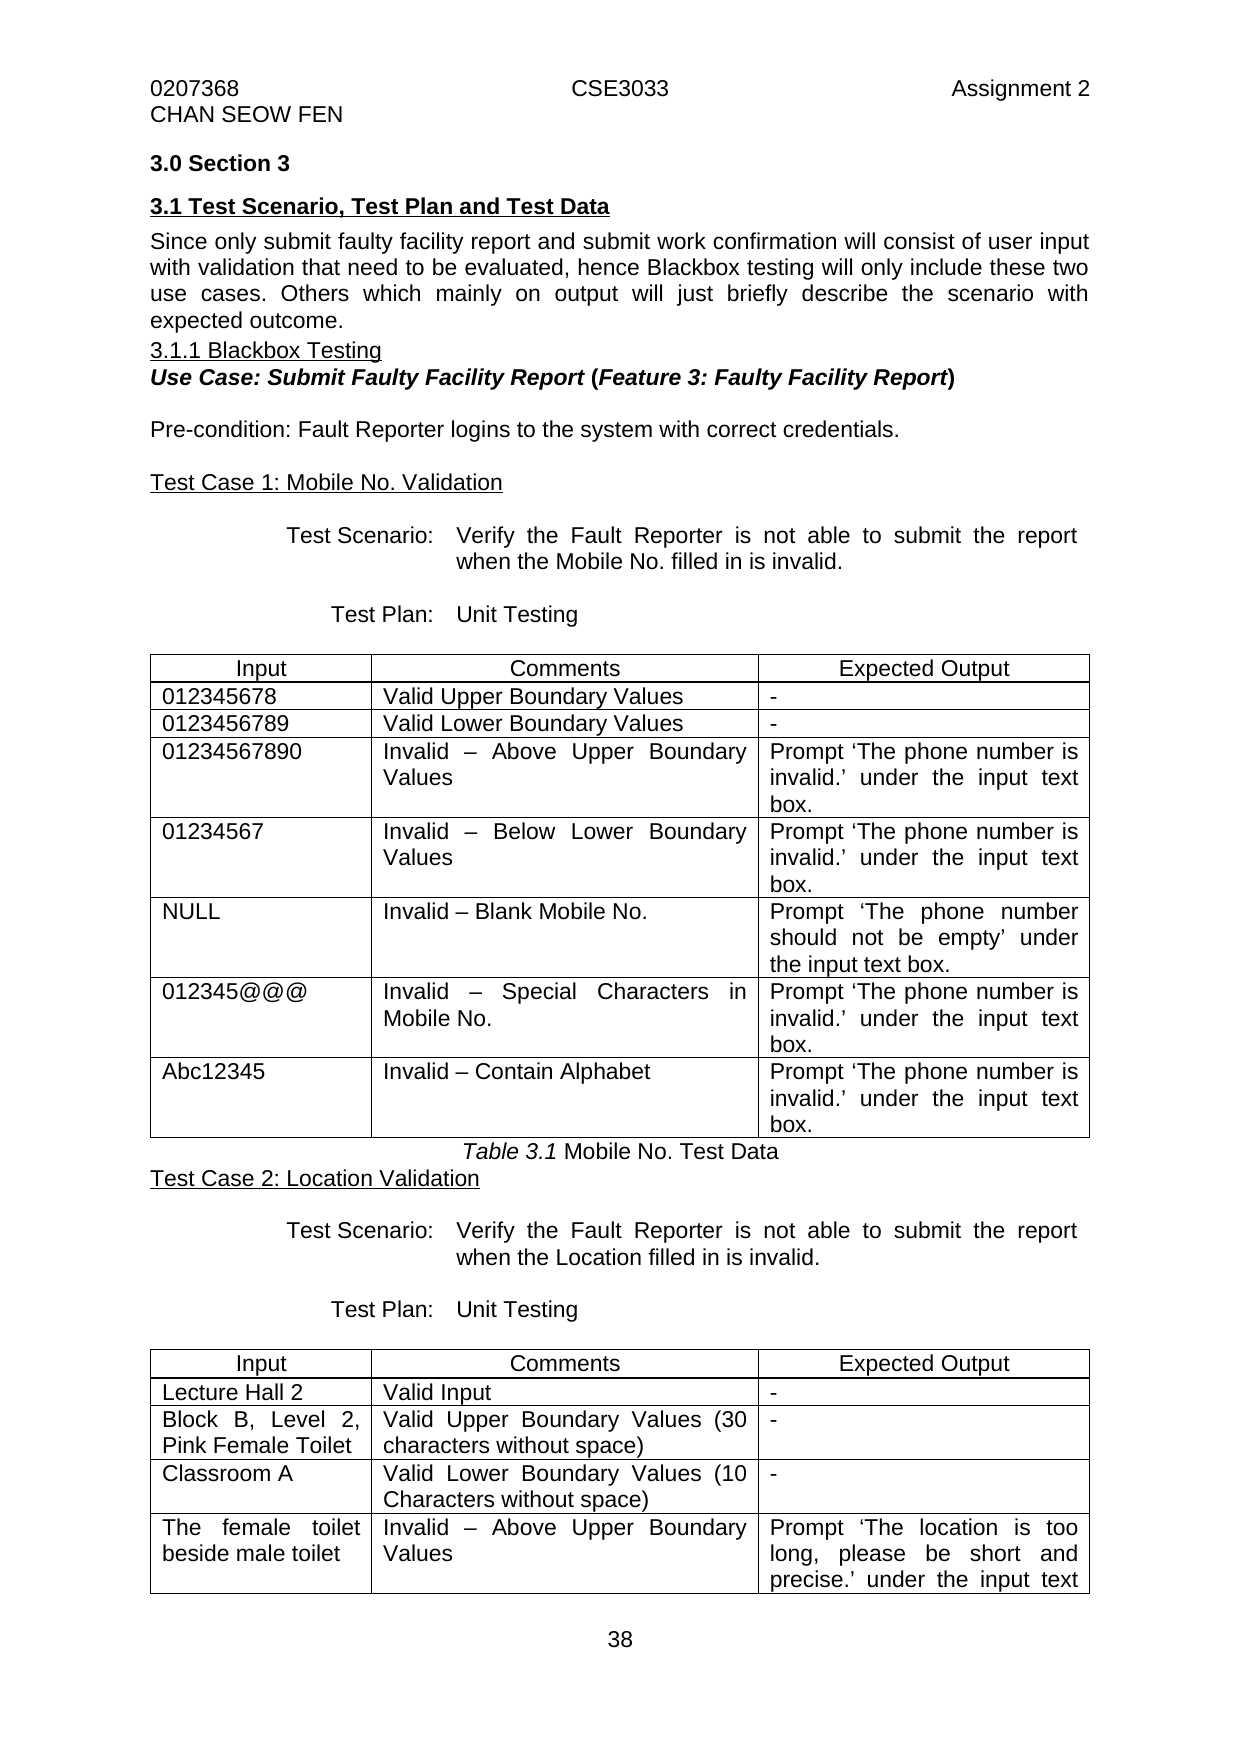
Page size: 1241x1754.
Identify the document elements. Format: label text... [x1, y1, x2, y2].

table_cell Unit Testing [445, 601, 1089, 627]
table_cell Classroom A [151, 1460, 371, 1512]
table_cell 01234567890 [151, 738, 371, 817]
table_cell Block B, Level 2, Pink Female Toilet [151, 1406, 371, 1459]
table_cell Invalid – Below Lower Boundary Values [372, 818, 758, 897]
subtitle 3.0 Section 3 [150, 150, 1090, 176]
table_header Input [151, 655, 371, 681]
table_cell Invalid – Above Upper Boundary Values [372, 738, 758, 817]
table_header Test Scenario: [150, 1218, 445, 1296]
subtitle 3.1 Test Scenario, Test Plan and Test Data [150, 193, 1090, 219]
table_cell Prompt ‘The phone number is invalid.’ under the input text box. [759, 738, 1089, 817]
text Test Case 1: Mobile No. Validation [150, 469, 1090, 495]
table_cell Prompt ‘The phone number is invalid.’ under the input text box. [759, 1058, 1089, 1137]
table_cell 012345678 [151, 683, 371, 709]
table_cell - [759, 1460, 1089, 1512]
table_cell 012345@@@ [151, 978, 371, 1057]
table_cell Prompt ‘The phone number is invalid.’ under the input text box. [759, 978, 1089, 1057]
table_header Test Scenario: [150, 522, 445, 601]
table_header Expected Output [759, 1350, 1089, 1377]
table_cell 0123456789 [151, 710, 371, 737]
table_header Comments [372, 655, 758, 681]
table_cell Valid Input [372, 1379, 758, 1405]
table_cell Lecture Hall 2 [151, 1379, 371, 1405]
text Table 3.1 Mobile No. Test Data [150, 1138, 1090, 1165]
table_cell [151, 1514, 371, 1593]
table_cell Abc12345 [151, 1058, 371, 1137]
table_cell Valid Upper Boundary Values (30 characters without space) [372, 1406, 758, 1459]
table_cell Valid Lower Boundary Values (10 Characters without space) [372, 1460, 758, 1512]
table_header Verify the Fault Reporter is not able to submit the report when the Mobile No. filled in is invalid. [445, 522, 1089, 601]
table_cell Prompt ‘The phone number should not be empty’ under the input text box. [759, 898, 1089, 977]
table_cell Prompt ‘The phone number is invalid.’ under the input text box. [759, 818, 1089, 897]
subtitle 3.1.1 Blackbox Testing [150, 337, 1090, 364]
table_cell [372, 1514, 758, 1593]
table_cell 01234567 [151, 818, 371, 897]
table_cell - [759, 1406, 1089, 1459]
table_header Verify the Fault Reporter is not able to submit the report when the Location filled in is invalid. [445, 1218, 1089, 1296]
table_cell Invalid – Blank Mobile No. [372, 898, 758, 977]
text Pre-condition: Fault Reporter logins to the system with correct credentials. [150, 416, 1090, 443]
table_header Input [151, 1350, 371, 1377]
text Use Case: Submit Faulty Facility Report (Feature 3: Faulty Facility Report) [150, 364, 1090, 390]
table_cell Test Plan: [150, 601, 445, 627]
table_cell - [759, 710, 1089, 737]
table_cell Invalid – Special Characters in Mobile No. [372, 978, 758, 1057]
table_cell - [759, 1379, 1089, 1405]
text Since only submit faulty facility report and submit work confirmation will consist of user input with validation that need to be evaluated, hence Blackbox testing will only include these two use cases. Others which mainly on output will just briefly describe the scenario with expected outcome. [150, 228, 1090, 333]
table_cell NULL [151, 898, 371, 977]
table_cell - [759, 683, 1089, 709]
table_cell Unit Testing [445, 1296, 1089, 1323]
table_cell Invalid – Contain Alphabet [372, 1058, 758, 1137]
table_header Comments [372, 1350, 758, 1377]
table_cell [759, 1514, 1089, 1593]
text Test Case 2: Location Validation [150, 1165, 1090, 1191]
table_cell Valid Lower Boundary Values [372, 710, 758, 737]
table_header Expected Output [759, 655, 1089, 681]
table_cell Valid Upper Boundary Values [372, 683, 758, 709]
table_cell Test Plan: [150, 1296, 445, 1323]
